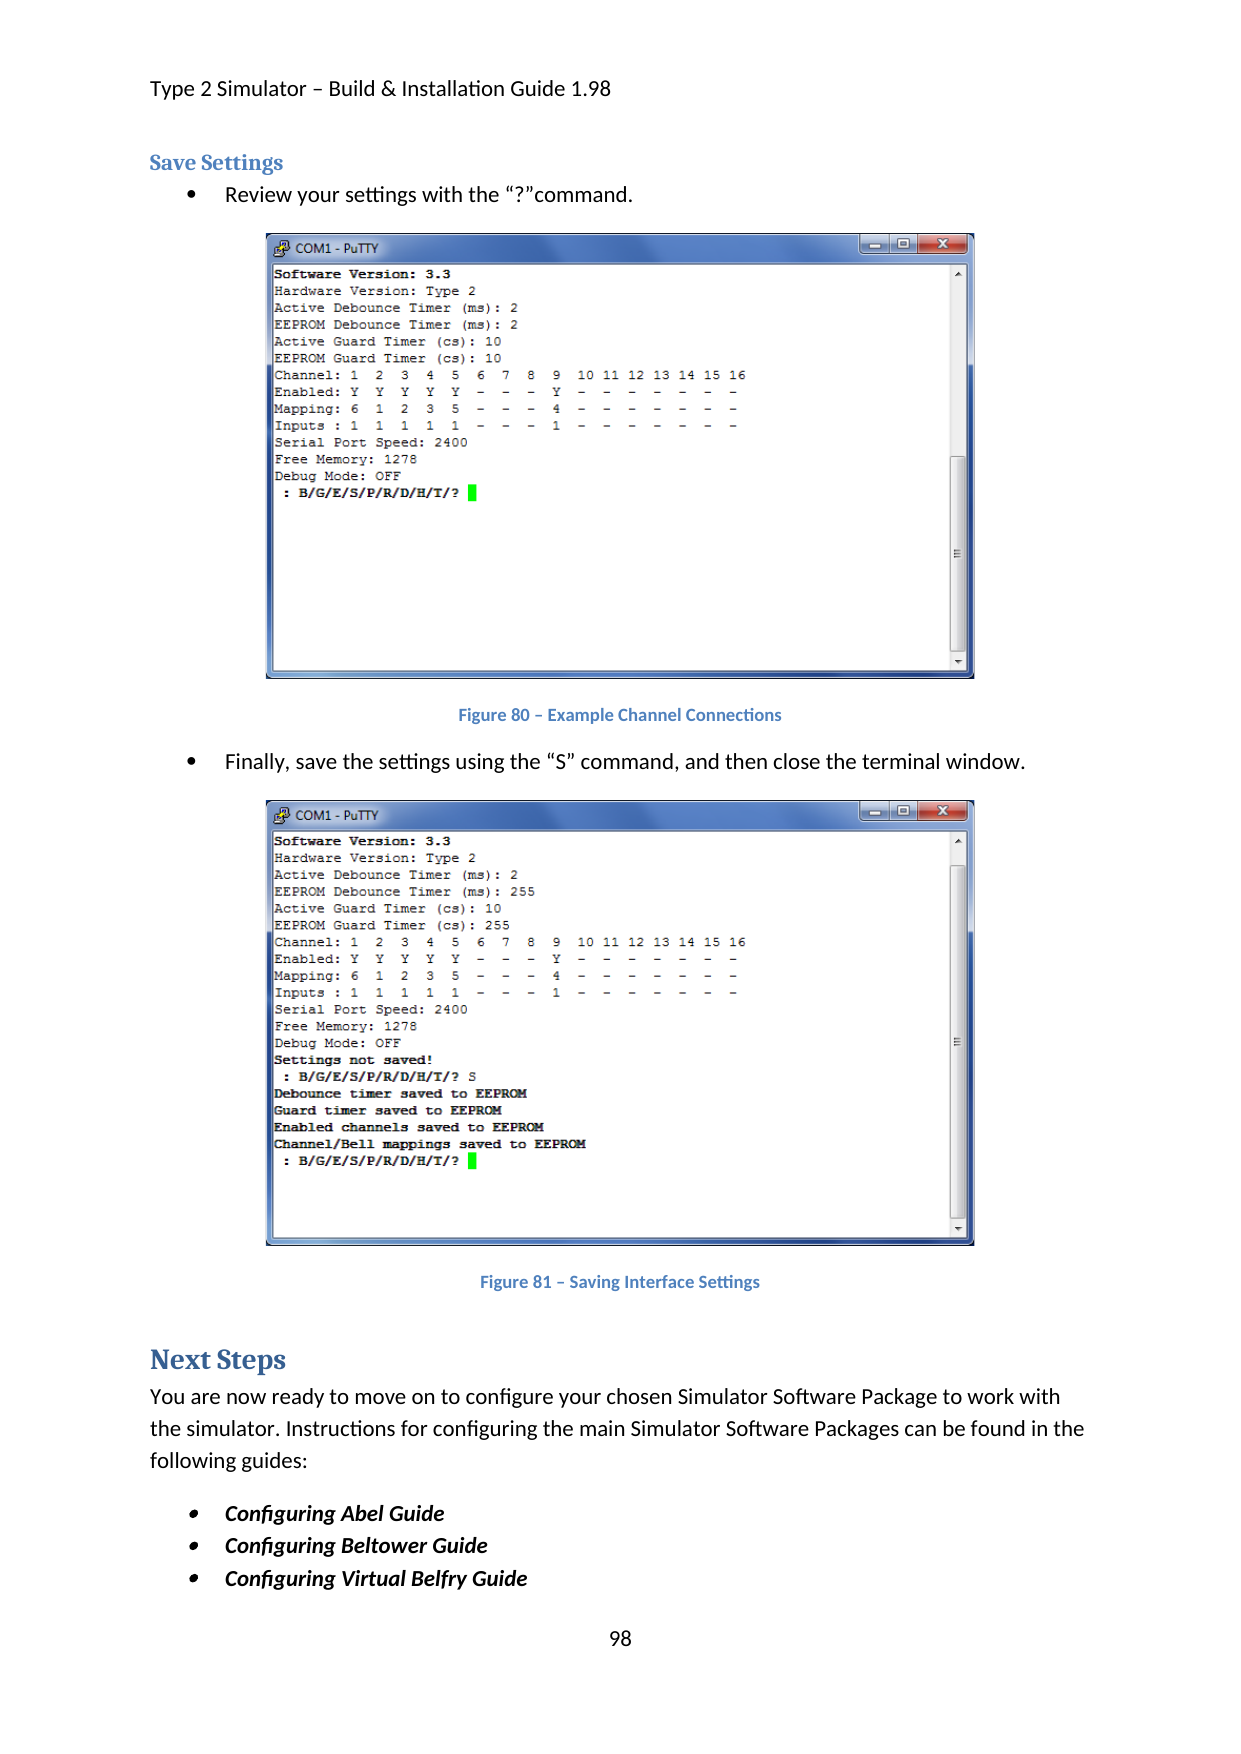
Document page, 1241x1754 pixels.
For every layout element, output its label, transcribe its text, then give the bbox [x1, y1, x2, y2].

picture [265, 800, 975, 1246]
list Configuring Virtual Belfry Guide [187, 1564, 1090, 1592]
picture [265, 233, 975, 679]
text Figure – Saving Interface Settings [150, 1271, 1090, 1293]
text You are now ready to move on to configure your chosen Simulator Software Package to work with the simulator. Instructions for configuring the main Simulator Software Packages can be found in the following guides: [150, 1382, 1090, 1474]
list Finally, save the settings using the “S” command, and then close the terminal window. [187, 747, 1090, 775]
text Figure – Example Channel Connections [150, 703, 1090, 726]
subtitle Next Steps [150, 1343, 1090, 1377]
list Configuring Beltower Guide [187, 1532, 1090, 1560]
list Configuring Abel Guide [187, 1499, 1090, 1527]
subtitle Save Settings [150, 150, 1090, 176]
list Review your settings with the “?”command. [187, 180, 1090, 208]
